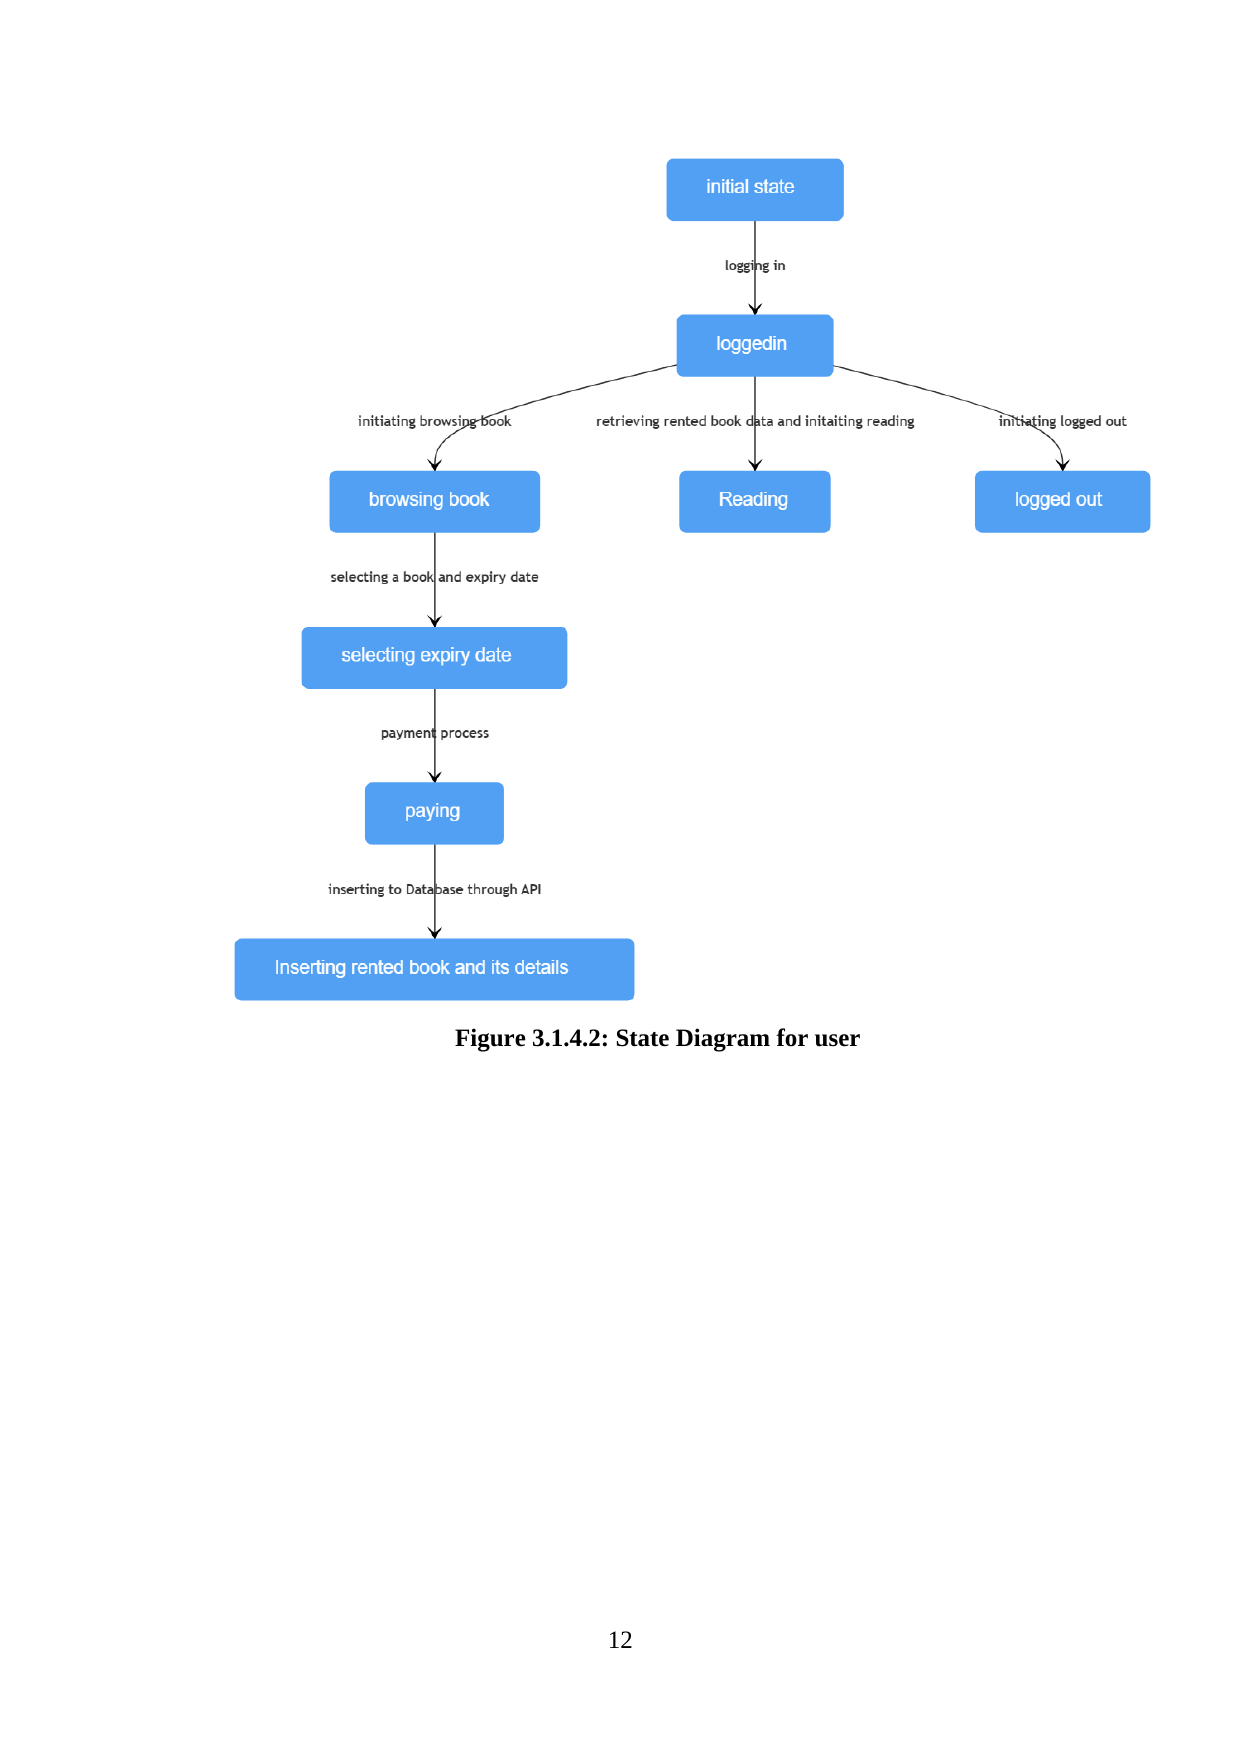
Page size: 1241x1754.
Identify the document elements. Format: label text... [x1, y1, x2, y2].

picture [225, 150, 1166, 1009]
text Figure 3.1.4.2: State Diagram for user [225, 1023, 1090, 1052]
